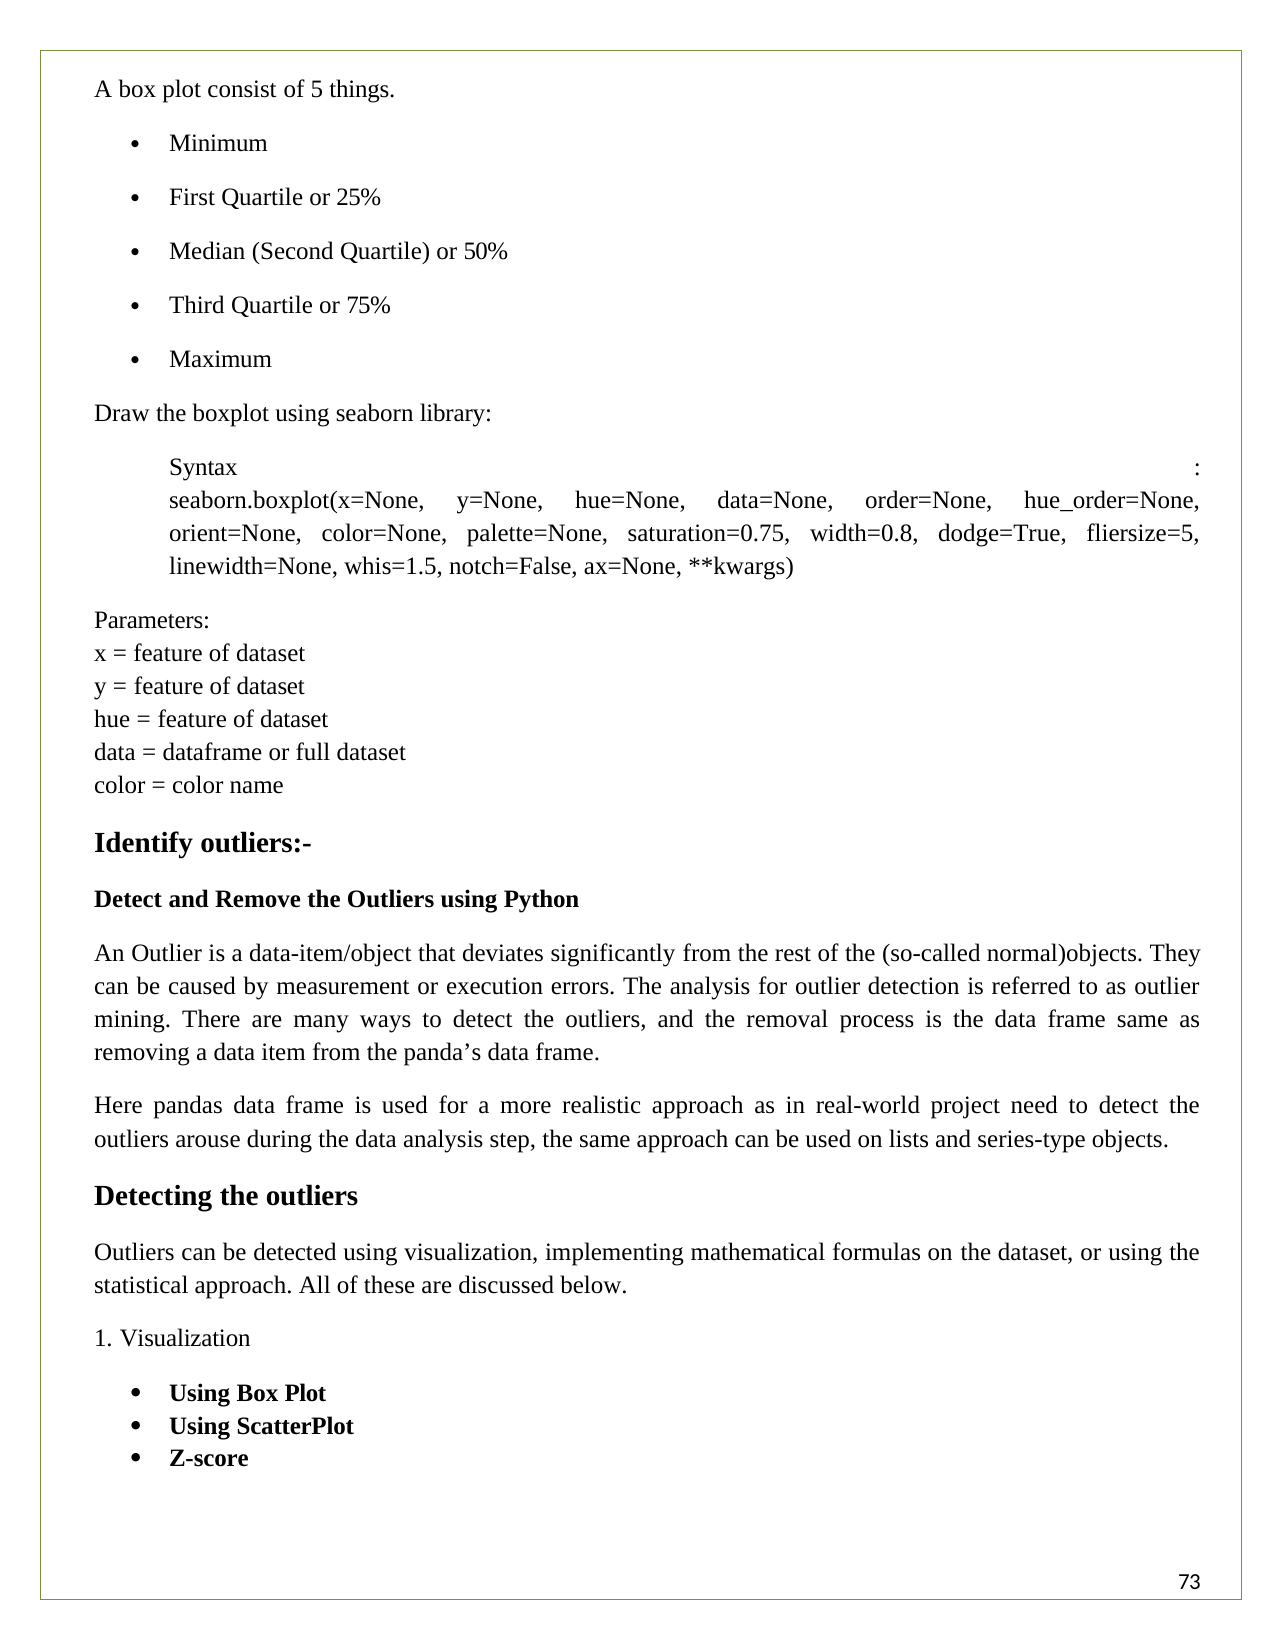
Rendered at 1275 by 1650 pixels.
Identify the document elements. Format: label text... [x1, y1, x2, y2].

subtitle Identify outliers:- [94, 825, 1241, 858]
list Z-score [131, 1443, 1241, 1472]
list Minimum [131, 128, 1241, 157]
text seaborn.boxplot(x=None, y=None, hue=None, data=None, order=None, hue_order=None, orient=None, color=None, palette=None, saturation=0.75, width=0.8, dodge=True, fliersize=5, linewidth=None, whis=1.5, notch=False, ax=None, **kwargs) [169, 485, 1201, 580]
text Here pandas data frame is used for a more realistic approach as in real-world project need to detect the outliers arouse during the data analysis step, the same approach can be used on lists and series-type objects. [94, 1091, 1201, 1152]
text x = feature of dataset y = feature of dataset [94, 638, 311, 700]
text Parameters: [94, 605, 1241, 634]
text Outliers can be detected using visualization, implementing mathematical formulas on the dataset, or using the statistical approach. All of these are discussed below. [94, 1237, 1199, 1299]
text An Outlier is a data-item/object that deviates significantly from the rest of the (so-called normal)objects. They can be caused by measurement or execution errors. The analysis for outlier detection is referred to as outlier mining. There are many ways to detect the outliers, and the removal process is the data frame same as removing a data item from the panda’s data frame. [94, 938, 1201, 1066]
list Maximum [131, 344, 1241, 373]
text Syntax : [169, 452, 1241, 481]
text data = dataframe or full dataset color = color name [94, 737, 418, 799]
list Third Quartile or 75% [131, 290, 1241, 319]
list First Quartile or 25% [131, 182, 1241, 211]
subtitle Detect and Remove the Outliers using Python [94, 884, 1241, 913]
list Using ScatterPlot [131, 1411, 1241, 1440]
text Draw the boxplot using seaborn library: [94, 398, 1241, 427]
list Median (Second Quartile) or 50% [131, 236, 1241, 265]
text A box plot consist of 5 things. [94, 74, 1241, 103]
subtitle Detecting the outliers [94, 1178, 1241, 1212]
list Visualization [94, 1323, 1241, 1352]
list Using Box Plot [131, 1378, 1241, 1407]
text hue = feature of dataset [94, 704, 1241, 733]
